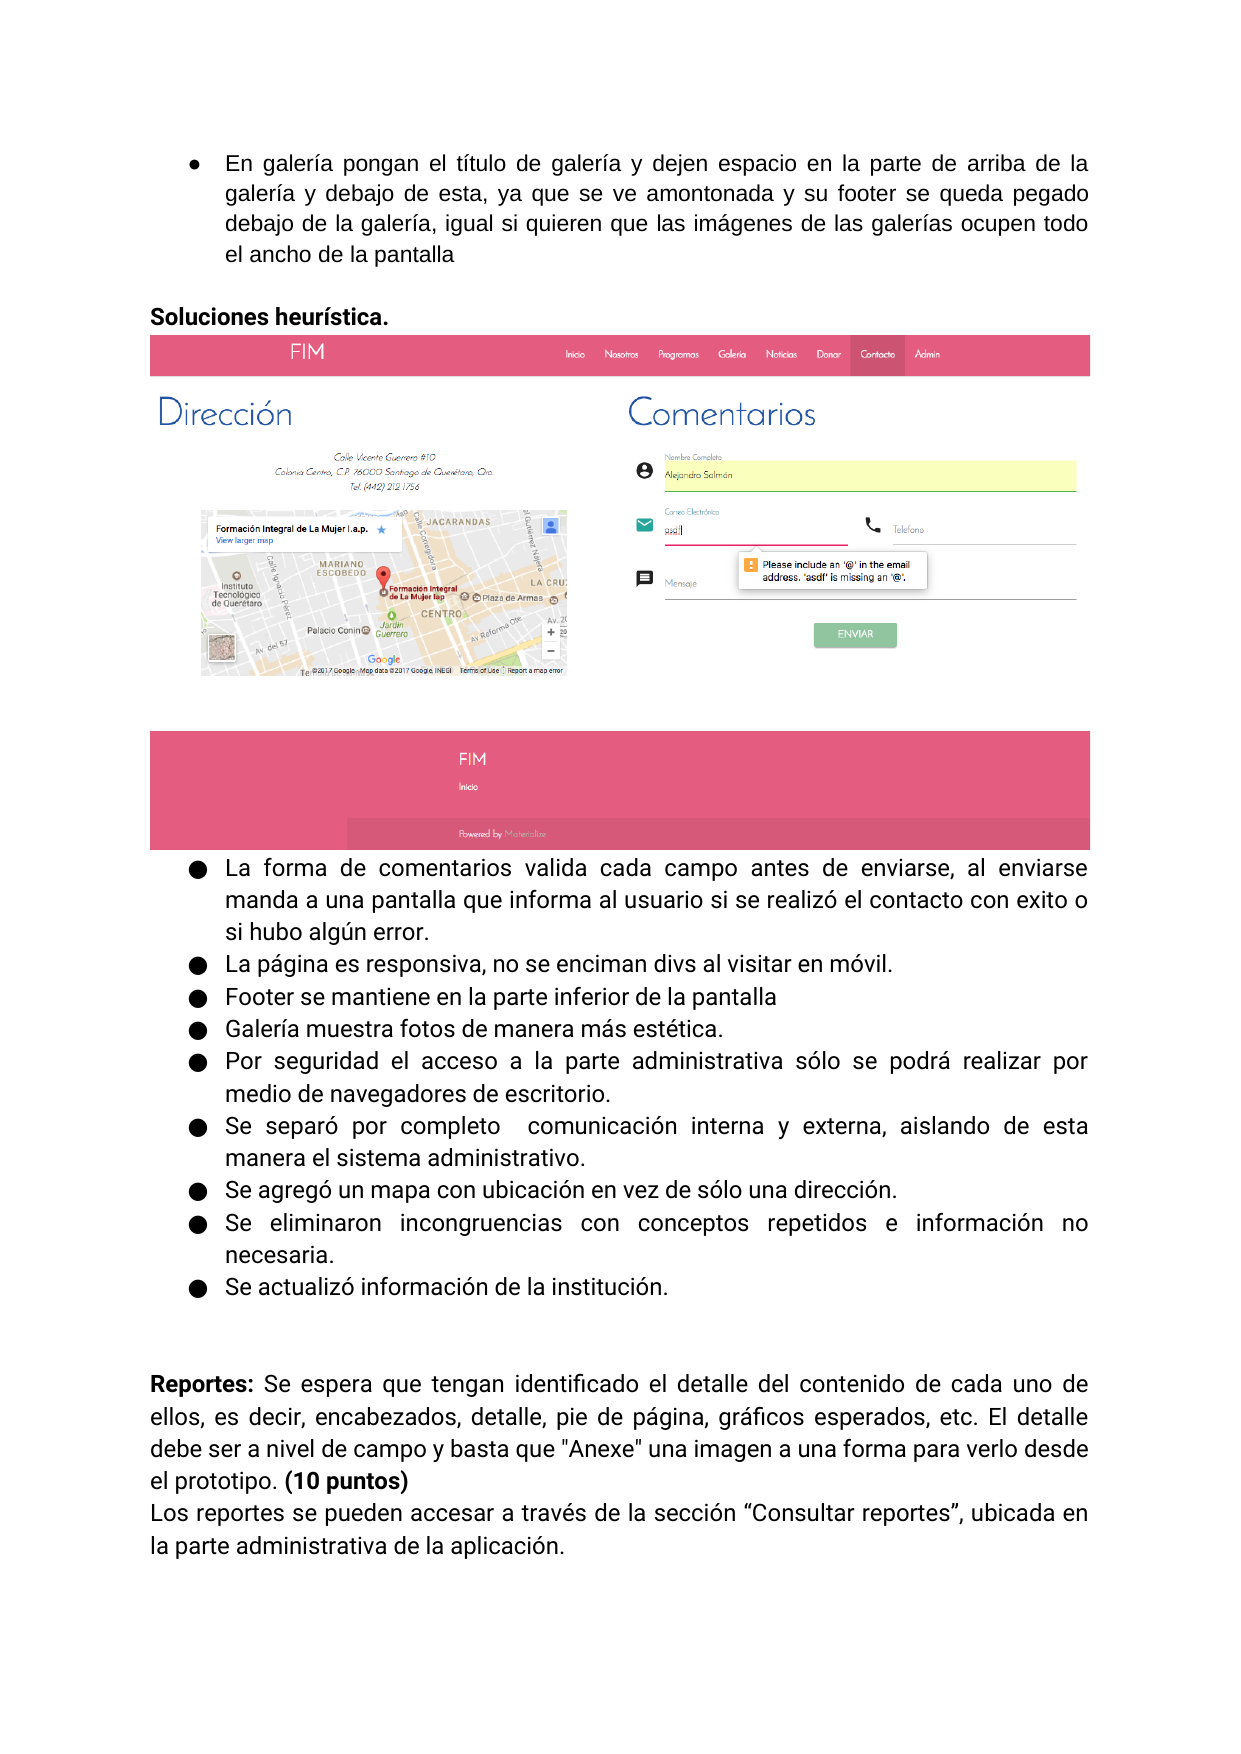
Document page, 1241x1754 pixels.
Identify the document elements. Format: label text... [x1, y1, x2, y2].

list Footer se mantiene en la parte inferior de la pantalla [187, 983, 1090, 1011]
text Los reportes se pueden accesar a través de la sección “Consultar reportes”, ubicada en la parte administrativa de la aplicación. [150, 1528, 1090, 1560]
text Reportes: Se espera que tengan identificado el detalle del contenido de cada uno de ellos, es decir, encabezados, detalle, pie de página, gráficos esperados, etc. El detalle debe ser a nivel de campo y basta que "Anexe" una imagen a una forma para verlo desde el prototipo. (10 puntos) [150, 1371, 1090, 1403]
picture [150, 335, 1091, 850]
list En galería pongan el título de galería y dejen espacio en la parte de arriba de la galería y debajo de esta, ya que se ve amontonada y su footer se queda pegado debajo de la galería, igual si quieren que las imágenes de las galerías ocupen todo el ancho de la pantalla [187, 150, 1090, 267]
list La forma de comentarios valida cada campo antes de enviarse, al enviarse manda a una pantalla que informa al usuario si se realizó el contacto con exito o si hubo algún error. [187, 854, 1090, 947]
text Soluciones heurística. [150, 303, 1090, 331]
list Se separó por completo comunicación interna y externa, aislando de esta manera el sistema administrativo. [187, 1112, 1090, 1173]
list La página es responsiva, no se enciman divs al visitar en móvil. [187, 951, 1090, 979]
list Se actualizó información de la institución. [187, 1274, 1090, 1302]
list Se eliminaron incongruencias con conceptos repetidos e información no necesaria. [187, 1209, 1090, 1269]
text Reportes: Se espera que tengan identificado el detalle del contenido de cada uno de ellos, es decir, encabezados, detalle, pie de página, gráficos esperados, etc. El detalle debe ser a nivel de campo y basta que "Anexe" una imagen a una forma para verlo desde el prototipo. (10 puntos) [150, 1463, 1090, 1496]
list Galería muestra fotos de manera más estética. [187, 1015, 1090, 1043]
list Se agregó un mapa con ubicación en vez de sólo una dirección. [187, 1177, 1090, 1205]
list Por seguridad el acceso a la parte administrativa sólo se podrá realizar por medio de navegadores de escritorio. [187, 1048, 1090, 1108]
